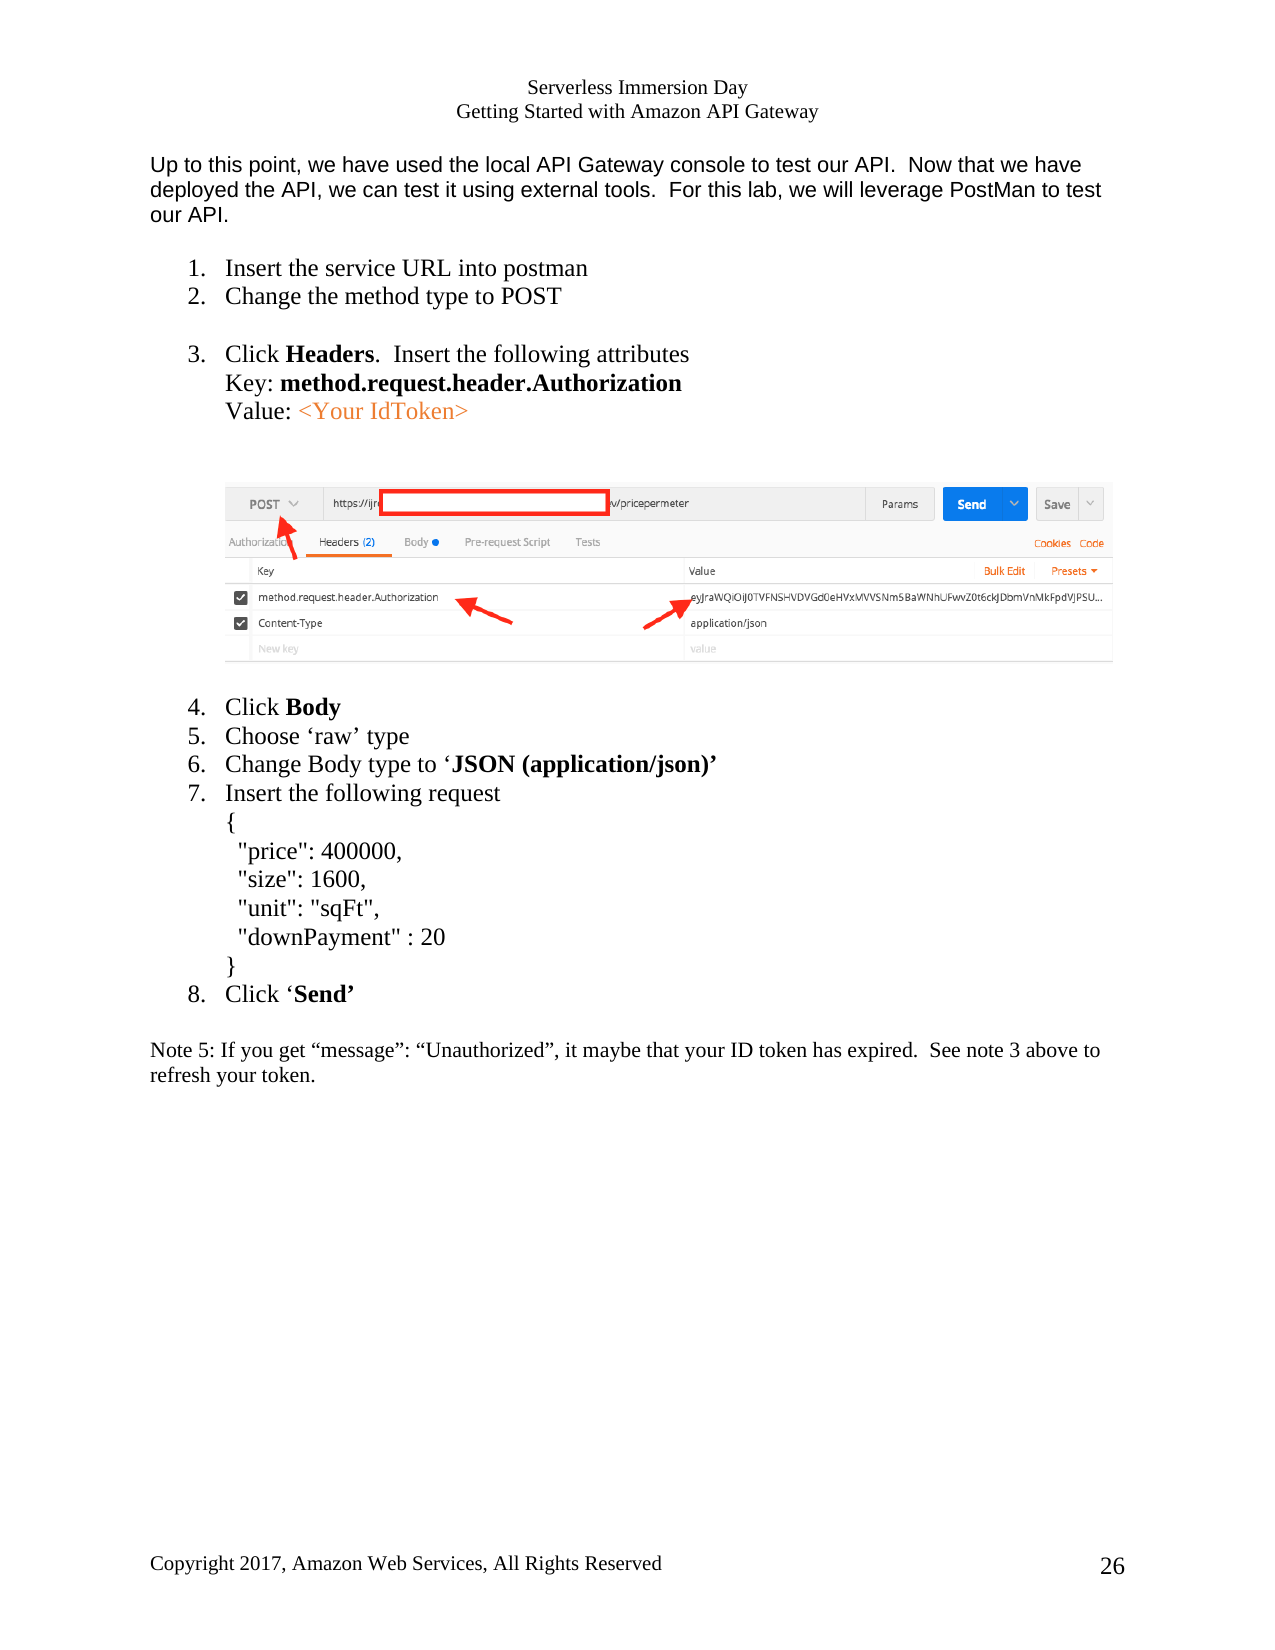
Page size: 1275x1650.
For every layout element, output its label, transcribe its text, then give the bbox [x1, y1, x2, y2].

list Change Body type to ‘JSON (application/json)’ [187, 749, 1125, 778]
list "downPayment" : 20 [225, 922, 1125, 951]
text Note 5: If you get “message”: “Unauthorized”, it maybe that your ID token has expired. See note 3 above to refresh your token. [150, 1037, 1125, 1087]
list "price": 400000, [225, 836, 1125, 864]
list Click Headers. Insert the following attributes [187, 339, 1125, 368]
list Change the method type to POST [187, 281, 1125, 310]
list Click ‘Send’ [187, 979, 1125, 1008]
list } [225, 951, 1125, 979]
list "unit": "sqFt", [225, 893, 1125, 922]
list { [225, 807, 1125, 836]
text Value: <Your IdToken> [225, 396, 1125, 425]
picture [225, 482, 1114, 664]
list Insert the service URL into postman [187, 253, 1125, 281]
list "size": 1600, [225, 864, 1125, 893]
text Up to this point, we have used the local API Gateway console to test our API. Now that we have deployed the API, we can test it using external tools. For this lab, we will leverage PostMan to test our API. [229, 152, 1125, 227]
list Insert the following request [187, 778, 1125, 807]
list Choose ‘raw’ type [187, 721, 1125, 749]
text Key: method.request.header.Authorization [150, 368, 1125, 396]
list Click Body [187, 692, 1125, 721]
